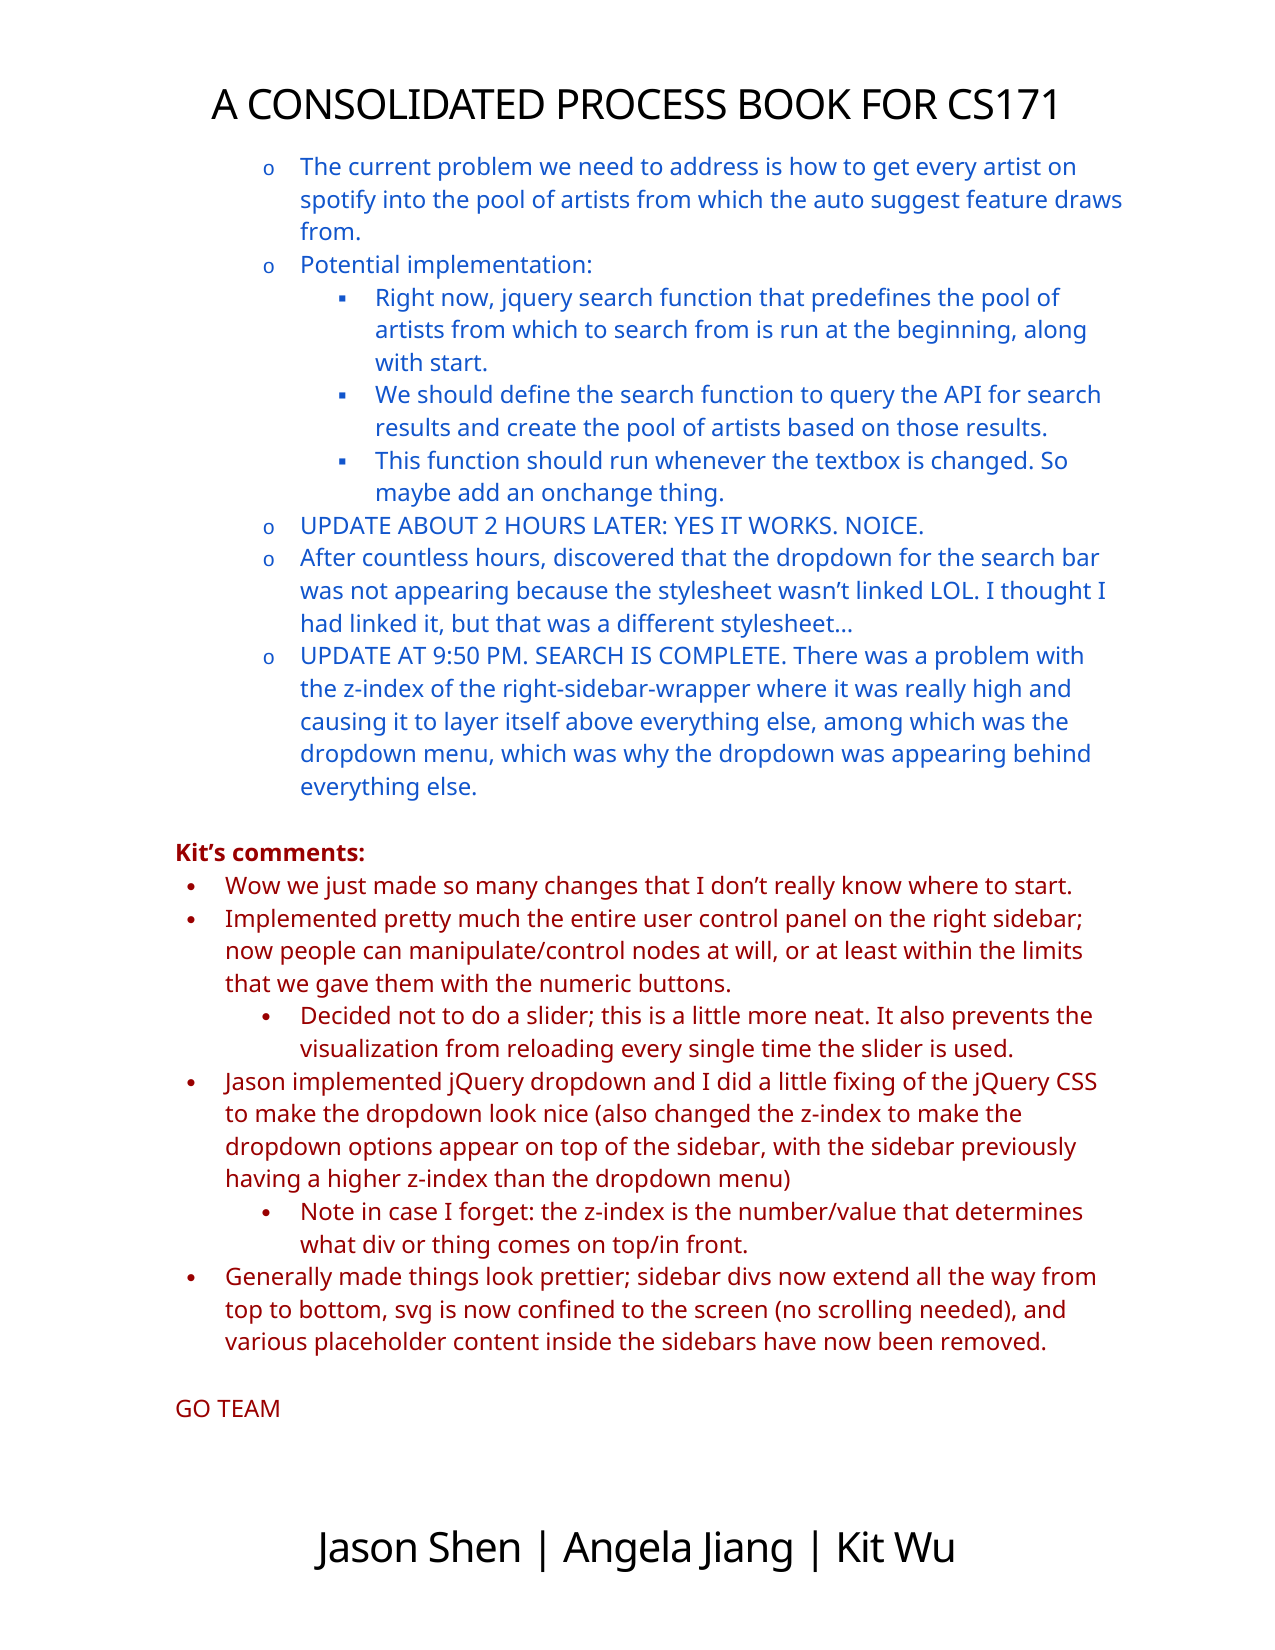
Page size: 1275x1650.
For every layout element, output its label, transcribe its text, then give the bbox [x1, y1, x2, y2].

list After countless hours, discovered that the dropdown for the search bar was not appearing because the stylesheet wasn’t linked LOL. I thought I had linked it, but that was a different stylesheet… [262, 541, 1125, 639]
list Jason implemented jQuery dropdown and I did a little fixing of the jQuery CSS to make the dropdown look nice (also changed the z-index to make the dropdown options appear on top of the sidebar, with the sidebar previously having a higher z-index than the dropdown menu) [187, 1064, 1125, 1195]
list Note in case I forget: the z-index is the number/value that determines what div or thing comes on top/in front. [262, 1195, 1125, 1260]
list Right now, jquery search function that predefines the pool of artists from which to search from is run at the beginning, along with start. [337, 280, 1125, 378]
list This function should run whenever the textbox is changed. So maybe add an onchange thing. [337, 443, 1125, 509]
list UPDATE AT 9:50 PM. SEARCH IS COMPLETE. There was a problem with the z-index of the right-sidebar-wrapper where it was really high and causing it to layer itself above everything else, among which was the dropdown menu, which was why the dropdown was appearing behind everything else. [262, 639, 1125, 802]
list Potential implementation: [262, 248, 1125, 280]
list Implemented pretty much the entire user control panel on the right sidebar; now people can manipulate/control nodes at will, or at least within the limits that we gave them with the numeric buttons. [187, 901, 1125, 999]
list The current problem we need to address is how to get every artist on spotify into the pool of artists from which the auto suggest feature draws from. [262, 150, 1125, 248]
list We should define the search function to query the API for search results and create the pool of artists based on those results. [337, 378, 1125, 443]
list Wow we just made so many changes that I don’t really know where to start. [187, 869, 1125, 901]
text GO TEAM [150, 1392, 1125, 1424]
list Decided not to do a slider; this is a little more neat. It also prevents the visualization from reloading every single time the slider is used. [262, 999, 1125, 1064]
text Kit’s comments: [150, 836, 1125, 869]
list Generally made things look prettier; sidebar divs now extend all the way from top to bottom, svg is now confined to the screen (no scrolling needed), and various placeholder content inside the sidebars have now been removed. [187, 1260, 1125, 1358]
list UPDATE ABOUT 2 HOURS LATER: YES IT WORKS. NOICE. [262, 509, 1125, 541]
